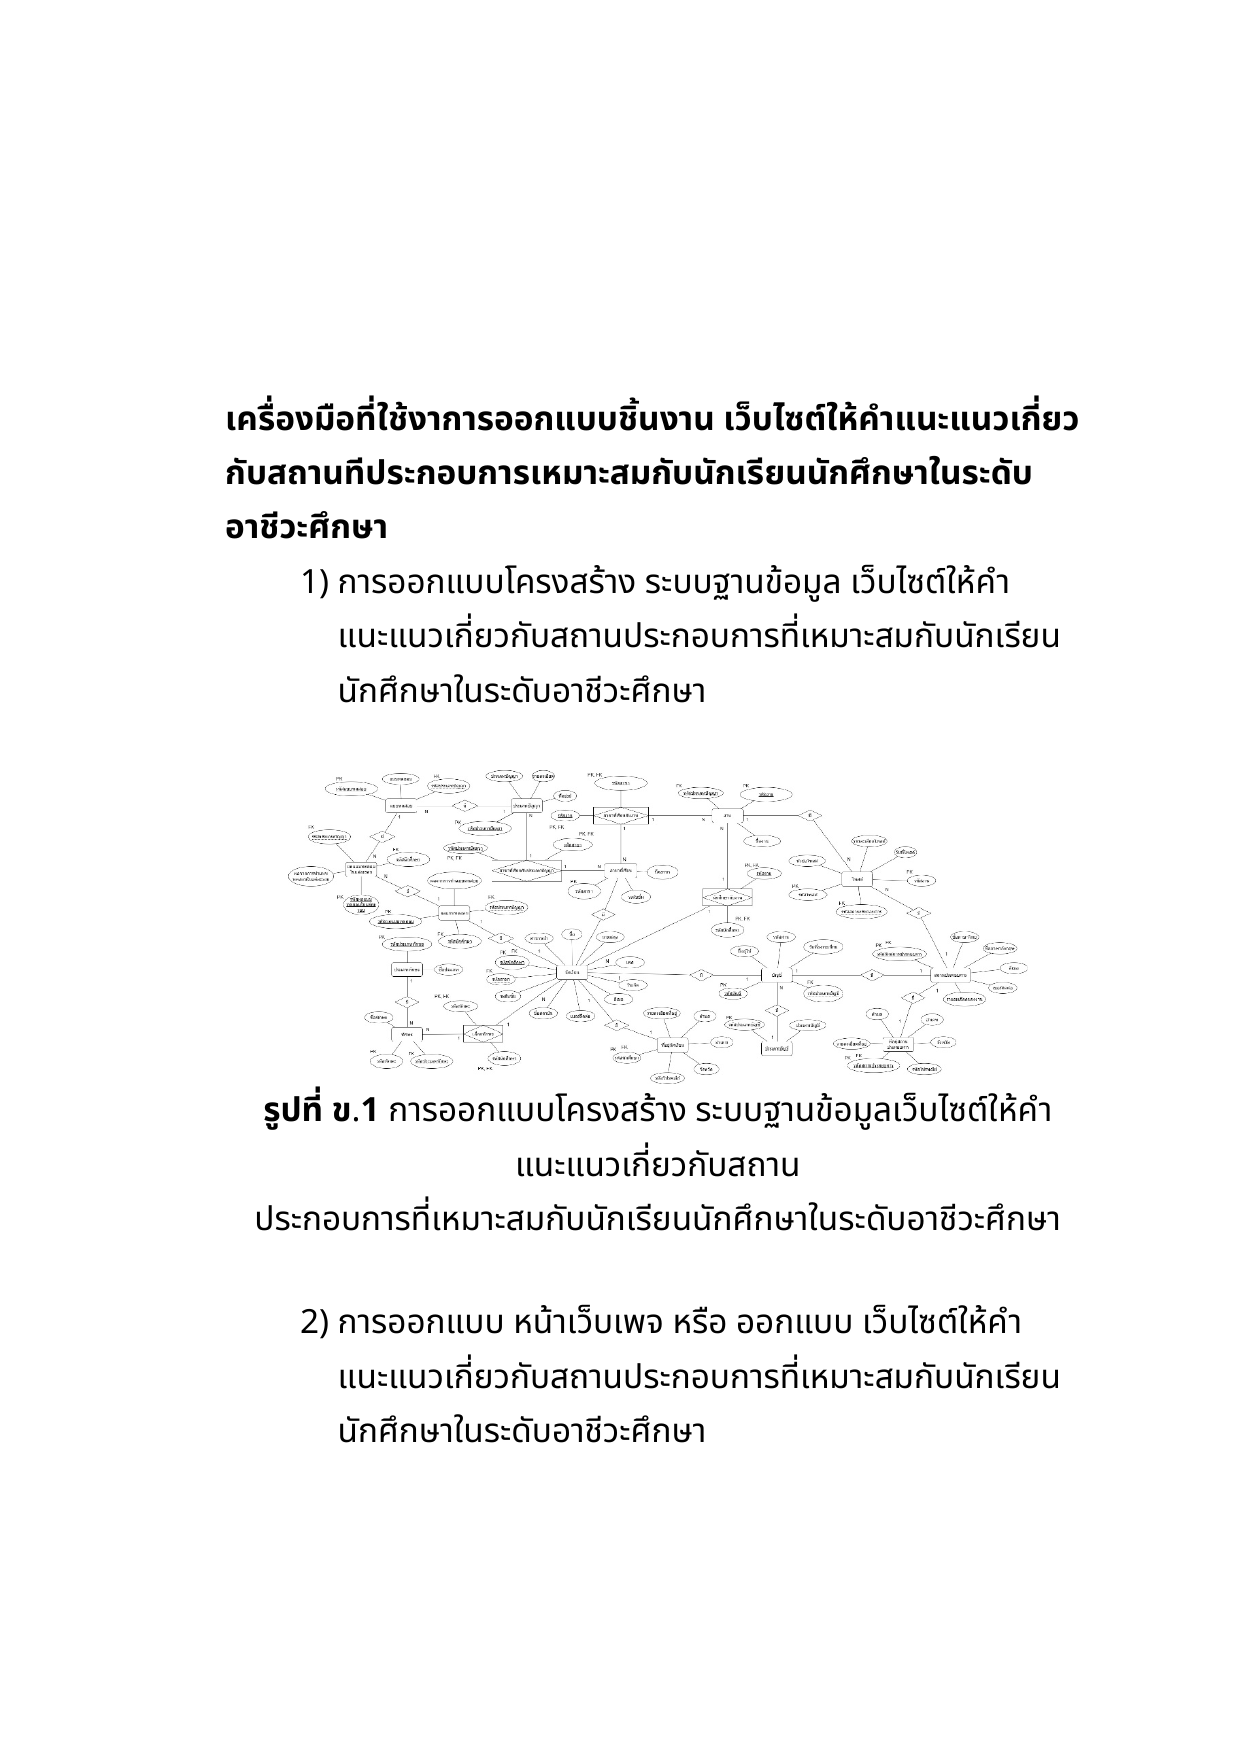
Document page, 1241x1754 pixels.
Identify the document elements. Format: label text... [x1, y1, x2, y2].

picture [288, 770, 1028, 1084]
list การออกแบบ หน้าเว็บเพจ หรือ ออกแบบ เว็บไซต์ให้คำแนะแนวเกี่ยวกับสถานประกอบการที่เหมาะสมกับนักเรียนนักศึกษาในระดับอาชีวะศึกษา [300, 1298, 1090, 1458]
text เครื่องมือที่ใช้งาการออกแบบชิ้นงาน เว็บไซต์ให้คำแนะแนวเกี่ยวกับสถานทีประกอบการเหมาะสมกับนักเรียนนักศึกษาในระดับอาชีวะศึกษา [225, 395, 1090, 554]
list รูปที่ ข.1 การออกแบบโครงสร้าง ระบบฐานข้อมูลเว็บไซต์ให้คำแนะแนวเกี่ยวกับสถาน [225, 1086, 1090, 1191]
list การออกแบบโครงสร้าง ระบบฐานข้อมูล เว็บไซต์ให้คำแนะแนวเกี่ยวกับสถานประกอบการที่เหมาะสมกับนักเรียนนักศึกษาในระดับอาชีวะศึกษา [300, 558, 1090, 717]
list ประกอบการที่เหมาะสมกับนักเรียนนักศึกษาในระดับอาชีวะศึกษา [225, 1195, 1090, 1245]
